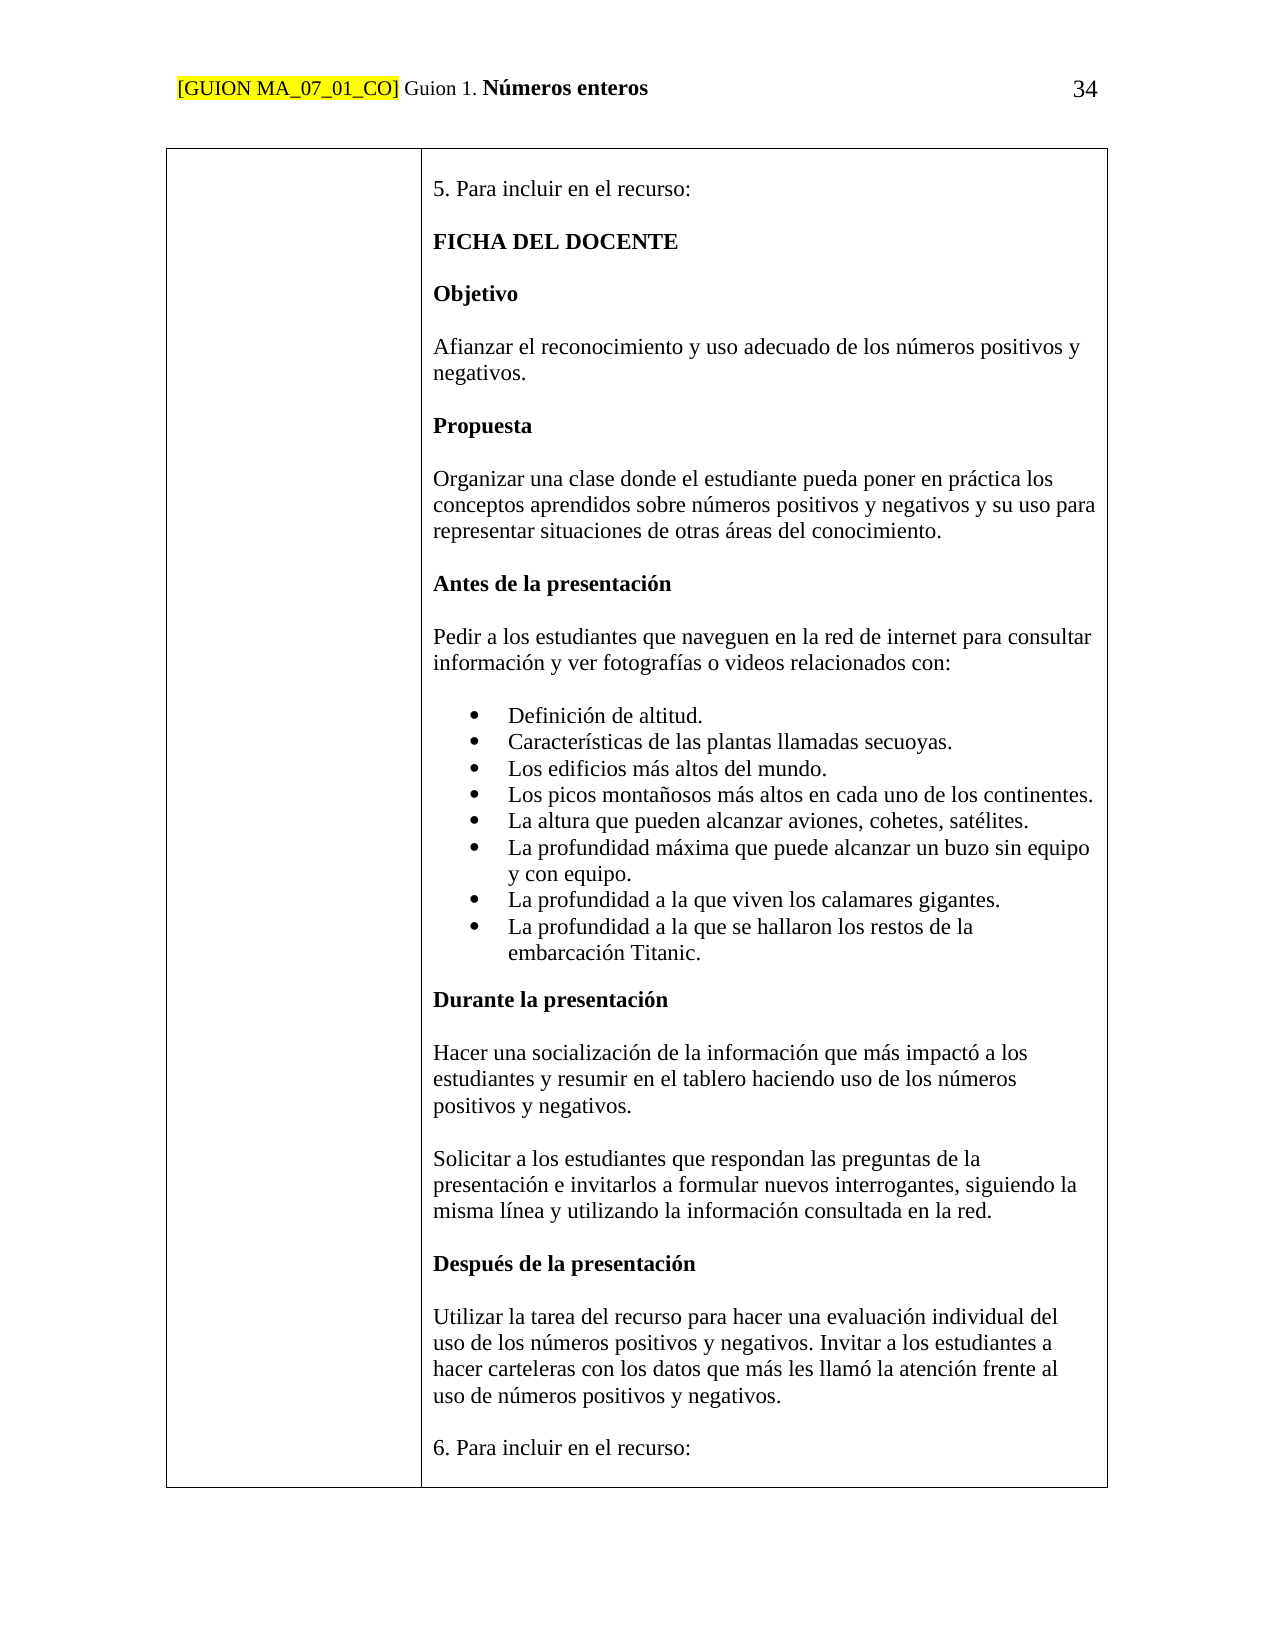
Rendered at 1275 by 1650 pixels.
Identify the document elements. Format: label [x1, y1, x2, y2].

table_cell [422, 149, 1107, 1487]
table_cell [167, 149, 421, 1487]
